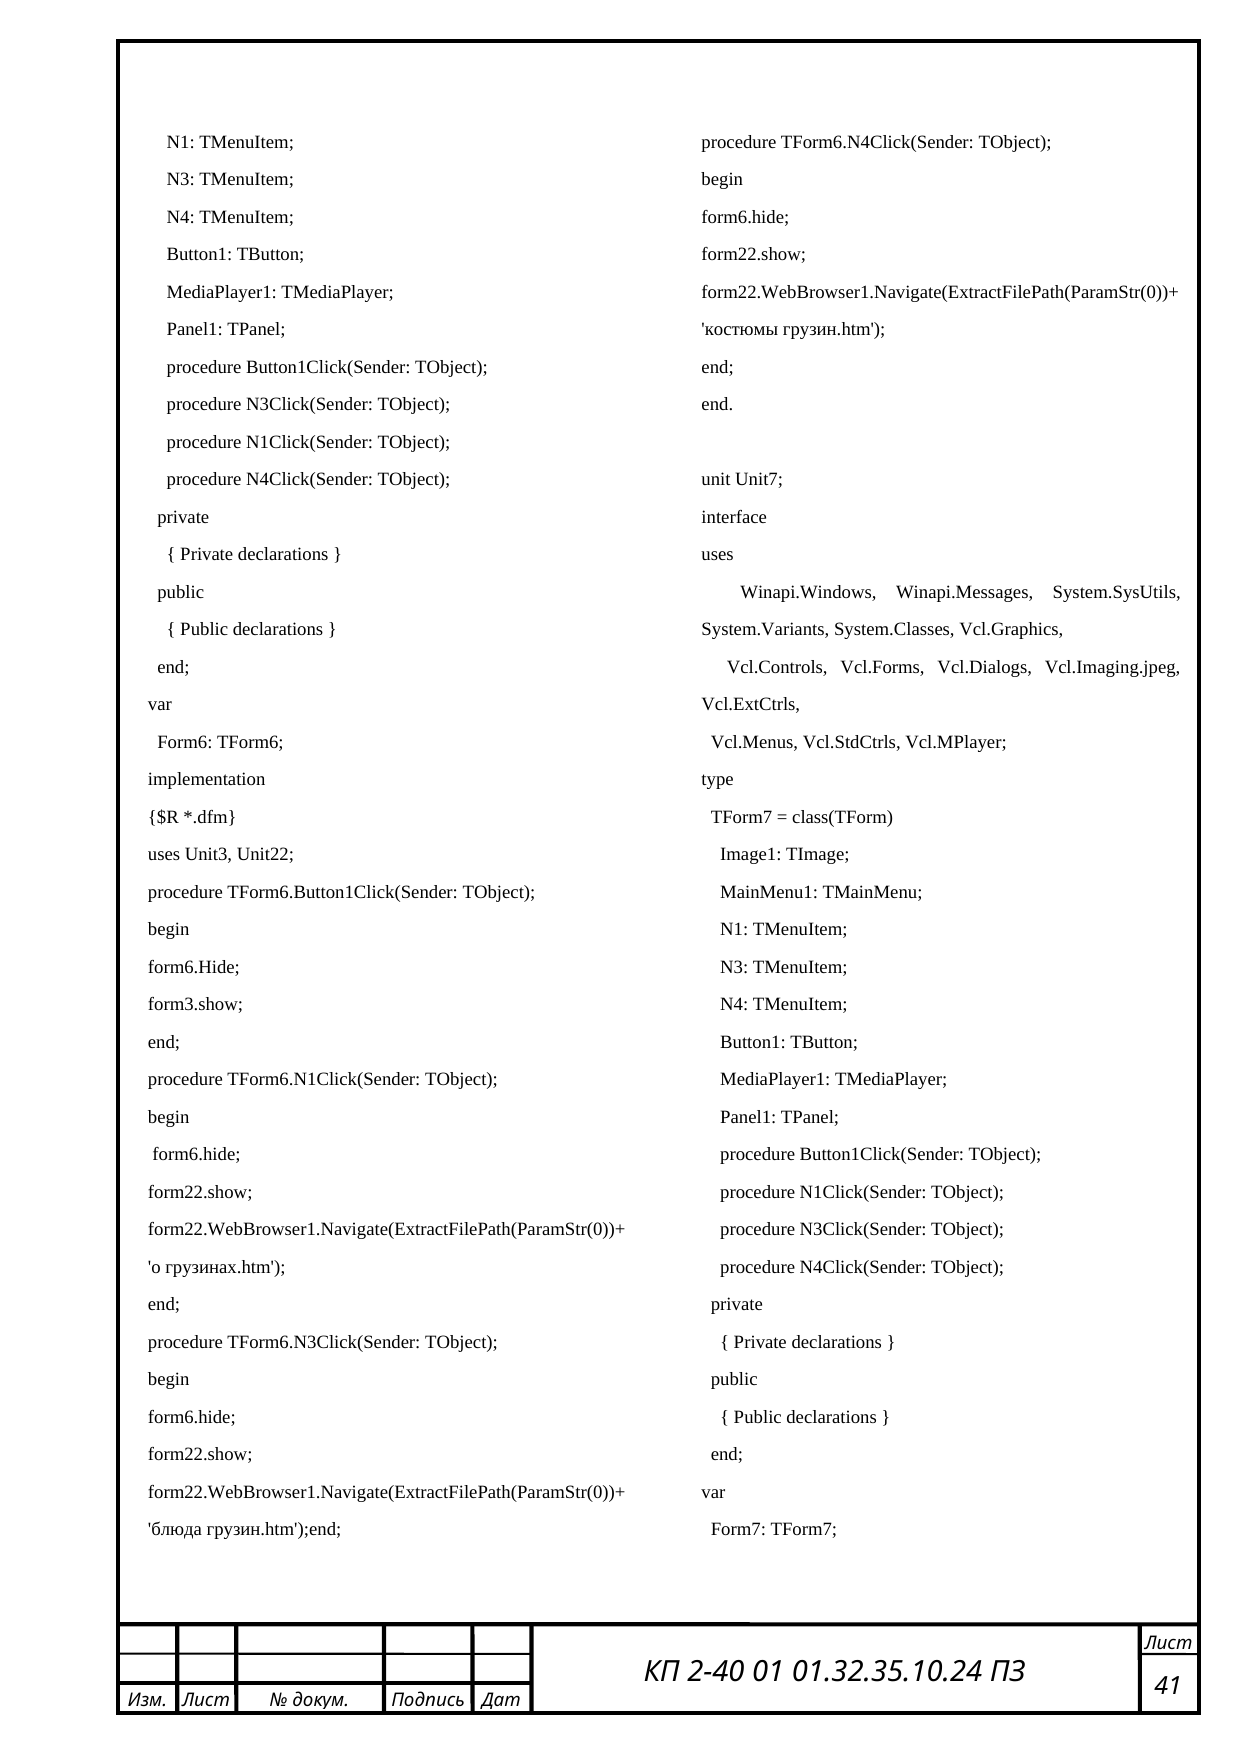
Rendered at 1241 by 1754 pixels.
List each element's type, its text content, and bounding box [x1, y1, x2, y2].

text form6.hide; [148, 1131, 627, 1168]
text Winapi.Windows, Winapi.Messages, System.SysUtils, System.Variants, System.Classes, Vcl.Graphics, [701, 568, 1181, 643]
text N3: TMenuItem; [148, 156, 627, 193]
text TForm7 = class(TForm) [701, 793, 1181, 831]
text uses [701, 531, 1181, 568]
text type [701, 756, 1181, 793]
text begin [148, 1093, 627, 1131]
text unit Unit7; [701, 456, 1181, 493]
text public [148, 568, 627, 606]
text Form7: TForm7; [701, 1506, 1181, 1543]
text implementation [148, 756, 627, 793]
text procedure TForm6.N1Click(Sender: TObject); [148, 1056, 627, 1093]
text procedure N3Click(Sender: TObject); [148, 381, 627, 418]
text form22.show; [148, 1168, 627, 1206]
text procedure N4Click(Sender: TObject); [148, 456, 627, 493]
text Button1: TButton; [701, 1018, 1181, 1056]
text form22.show; [148, 1431, 627, 1468]
text Vcl.Menus, Vcl.StdCtrls, Vcl.MPlayer; [701, 718, 1181, 756]
text begin [148, 906, 627, 943]
text begin [701, 156, 1181, 193]
text begin [148, 1356, 627, 1393]
text public [701, 1356, 1181, 1393]
text form6.Hide; [148, 943, 627, 981]
text {$R *.dfm} [148, 793, 627, 831]
text procedure TForm6.N4Click(Sender: TObject); [701, 118, 1181, 156]
text Form6: TForm6; [148, 718, 627, 756]
text { Private declarations } [148, 531, 627, 568]
text end. [701, 381, 1181, 418]
text procedure N3Click(Sender: TObject); [701, 1206, 1181, 1243]
text Image1: TImage; [701, 831, 1181, 868]
text private [701, 1281, 1181, 1318]
text procedure TForm6.N3Click(Sender: TObject); [148, 1318, 627, 1356]
text N4: TMenuItem; [148, 193, 627, 231]
text form22.WebBrowser1.Navigate(ExtractFilePath(ParamStr(0))+ 'костюмы грузин.htm'); [701, 268, 1181, 343]
text Panel1: TPanel; [148, 306, 627, 343]
text form22.show; [701, 231, 1181, 268]
text { Private declarations } [701, 1318, 1181, 1356]
text procedure Button1Click(Sender: TObject); [701, 1131, 1181, 1168]
text interface [701, 493, 1181, 531]
text N1: TMenuItem; [701, 906, 1181, 943]
text end; [701, 1431, 1181, 1468]
text MainMenu1: TMainMenu; [701, 868, 1181, 906]
text N4: TMenuItem; [701, 981, 1181, 1018]
text end; [148, 1281, 627, 1318]
text form6.hide; [701, 193, 1181, 231]
text Vcl.Controls, Vcl.Forms, Vcl.Dialogs, Vcl.Imaging.jpeg, Vcl.ExtCtrls, [701, 643, 1181, 718]
text procedure N4Click(Sender: TObject); [701, 1243, 1181, 1281]
text Button1: TButton; [148, 231, 627, 268]
text var [701, 1468, 1181, 1506]
text form6.hide; [148, 1393, 627, 1431]
text uses Unit3, Unit22; [148, 831, 627, 868]
text N3: TMenuItem; [701, 943, 1181, 981]
text private [148, 493, 627, 531]
text MediaPlayer1: TMediaPlayer; [701, 1056, 1181, 1093]
text procedure N1Click(Sender: TObject); [148, 418, 627, 456]
text form22.WebBrowser1.Navigate(ExtractFilePath(ParamStr(0))+ 'блюда грузин.htm');end; [148, 1468, 627, 1543]
text form22.WebBrowser1.Navigate(ExtractFilePath(ParamStr(0))+ 'о грузинах.htm'); [148, 1206, 627, 1281]
text procedure Button1Click(Sender: TObject); [148, 343, 627, 381]
text procedure TForm6.Button1Click(Sender: TObject); [148, 868, 627, 906]
text MediaPlayer1: TMediaPlayer; [148, 268, 627, 306]
text var [148, 681, 627, 718]
text { Public declarations } [148, 606, 627, 643]
text end; [148, 643, 627, 681]
text end; [148, 1018, 627, 1056]
text Panel1: TPanel; [701, 1093, 1181, 1131]
text N1: TMenuItem; [148, 118, 627, 156]
text form3.show; [148, 981, 627, 1018]
text end; [701, 343, 1181, 381]
text { Public declarations } [701, 1393, 1181, 1431]
text procedure N1Click(Sender: TObject); [701, 1168, 1181, 1206]
